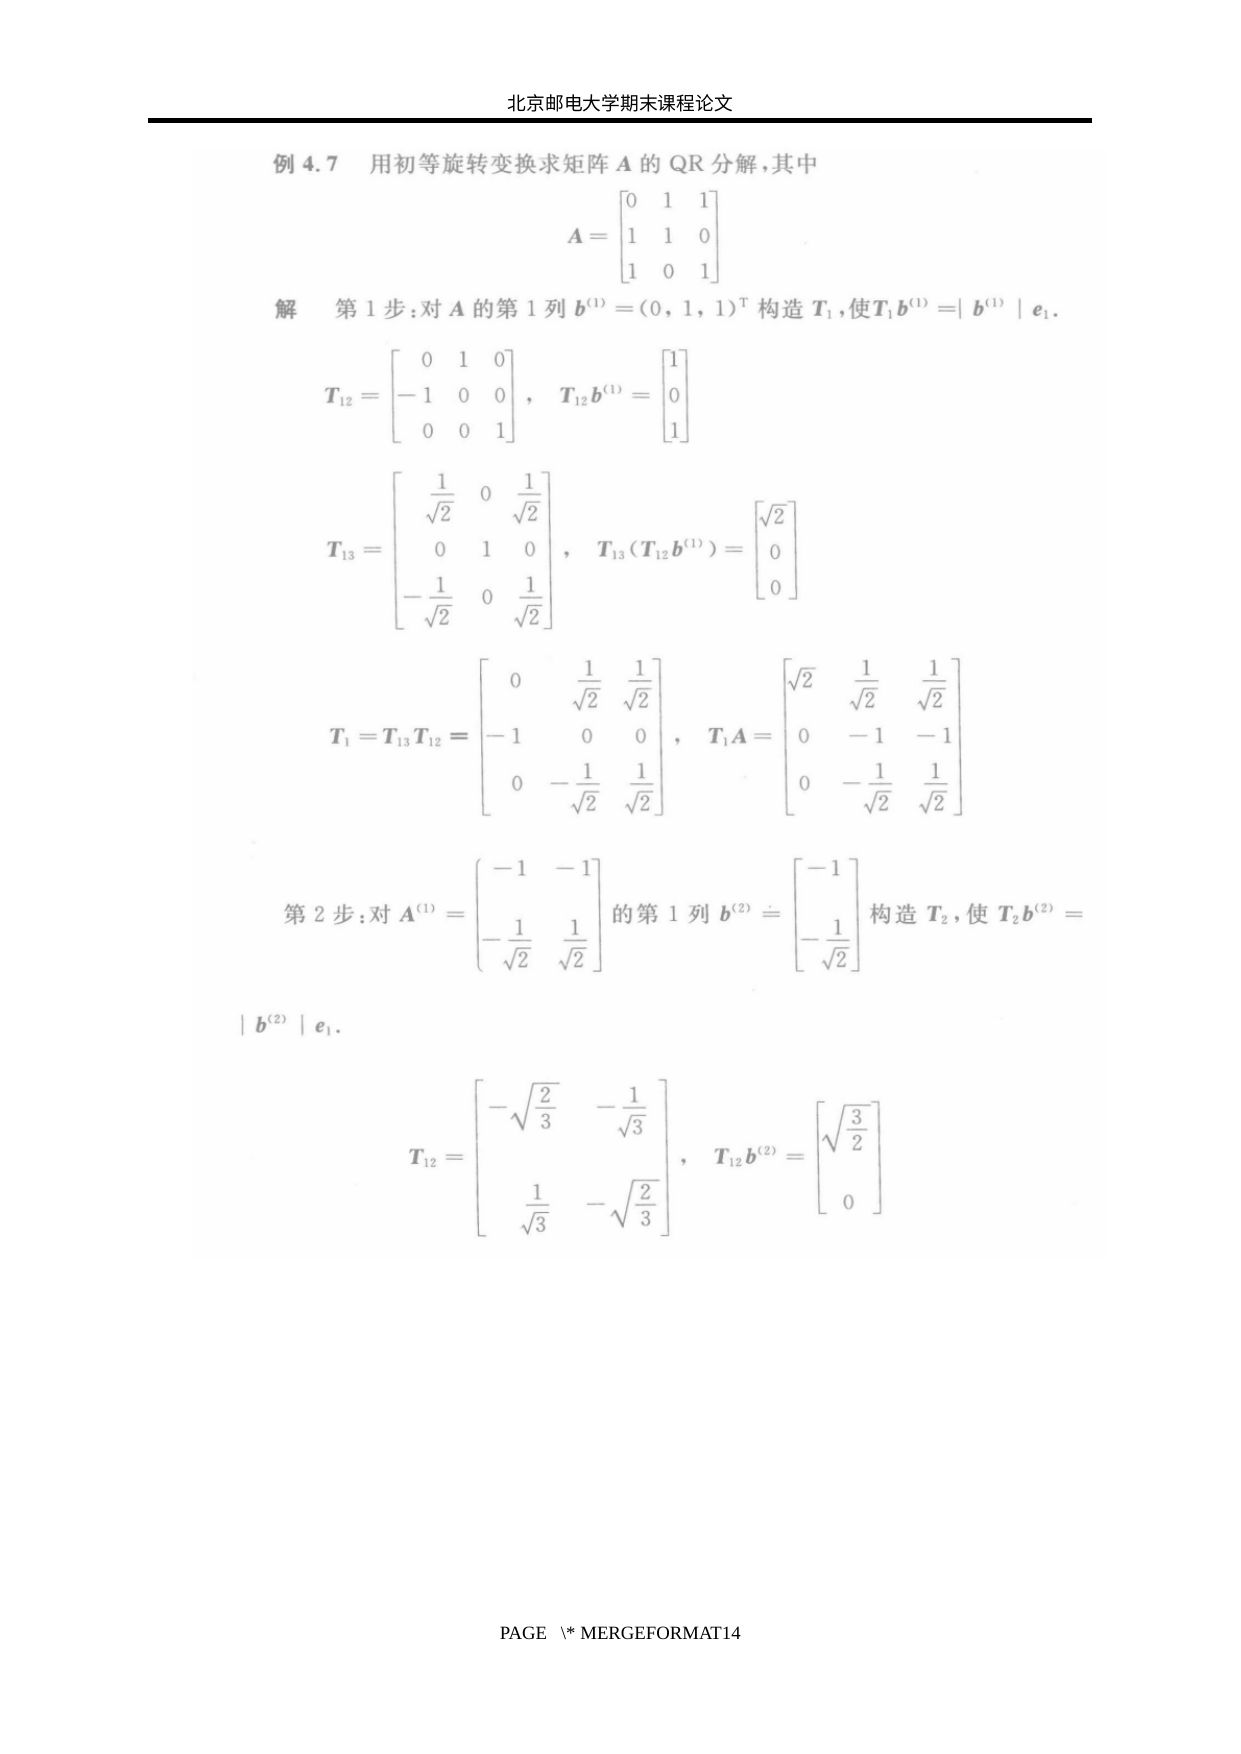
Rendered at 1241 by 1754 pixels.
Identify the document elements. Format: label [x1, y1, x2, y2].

picture [191, 147, 1107, 1260]
